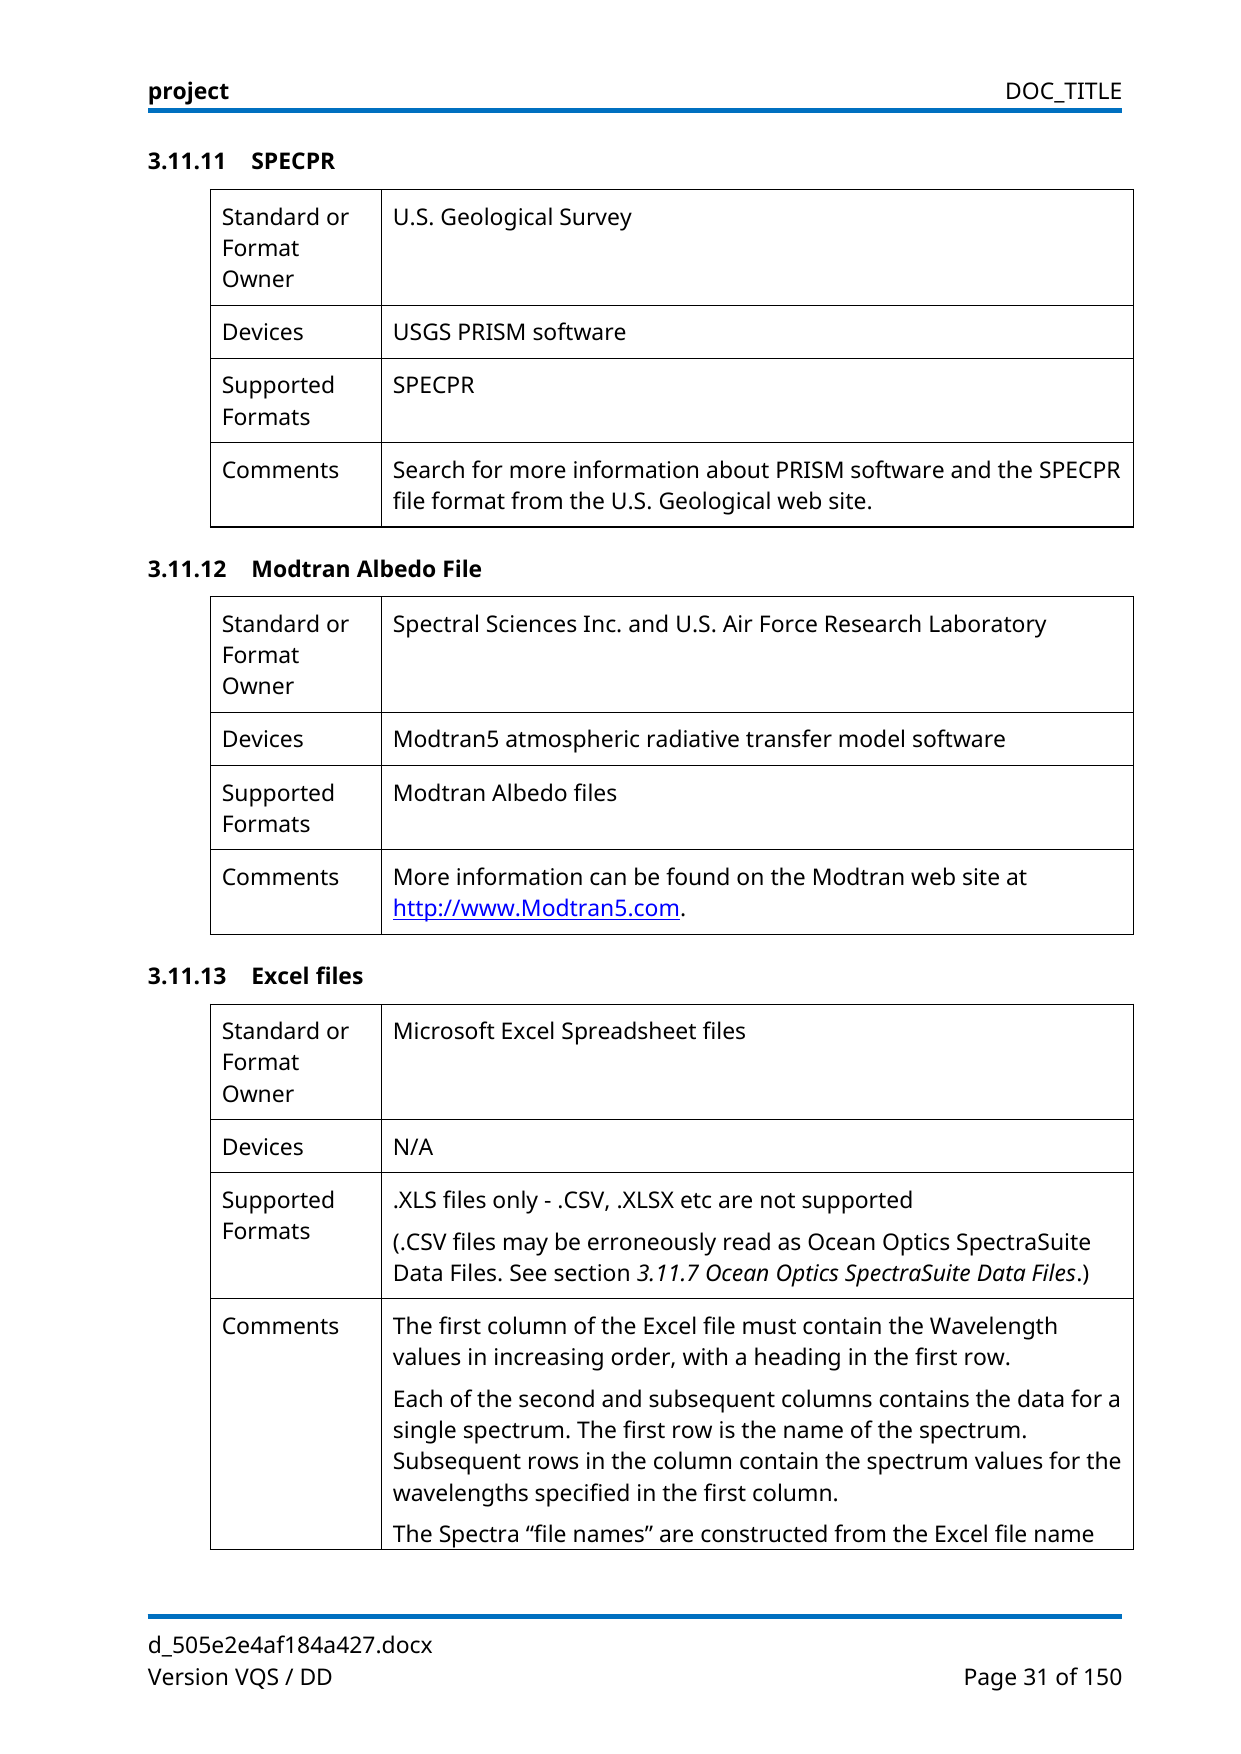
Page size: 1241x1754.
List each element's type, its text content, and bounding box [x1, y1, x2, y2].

table_cell Comments [211, 850, 381, 934]
table_cell Modtran Albedo files [382, 766, 1133, 849]
table_cell Comments [211, 443, 381, 526]
table_cell More information can be found on the Modtran web site at http://www.Modtran5.com. [382, 850, 1133, 934]
table_cell SPECPR [382, 359, 1133, 442]
table_header Microsoft Excel Spreadsheet files [382, 1005, 1133, 1119]
table_cell N/A [382, 1120, 1133, 1172]
table_cell USGS PRISM software [382, 306, 1133, 358]
table_cell Devices [211, 306, 381, 358]
table_cell Modtran5 atmospheric radiative transfer model software [382, 713, 1133, 765]
subtitle Excel files [148, 960, 1122, 991]
table_cell Comments [211, 1299, 381, 1549]
subtitle SPECPR [148, 145, 1122, 176]
table_cell .XLS files only - .CSV, .XLSX etc are not supported (.CSV files may be erroneously read as Ocean Optics SpectraSuite Data Files. See section .) [382, 1173, 1133, 1298]
table_cell Devices [211, 1120, 381, 1172]
table_cell Devices [211, 713, 381, 765]
table_cell Supported Formats [211, 1173, 381, 1298]
table_cell Supported Formats [211, 766, 381, 849]
table_header Standard or Format Owner [211, 1005, 381, 1119]
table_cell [382, 1299, 1133, 1549]
table_cell Supported Formats [211, 359, 381, 442]
table_header Standard or Format Owner [211, 597, 381, 712]
table_cell Search for more information about PRISM software and the SPECPR file format from the U.S. Geological web site. [382, 443, 1133, 526]
subtitle Modtran Albedo File [148, 552, 1122, 584]
table_header U.S. Geological Survey [382, 190, 1133, 304]
table_header Standard or Format Owner [211, 190, 381, 304]
table_header Spectral Sciences Inc. and U.S. Air Force Research Laboratory [382, 597, 1133, 712]
